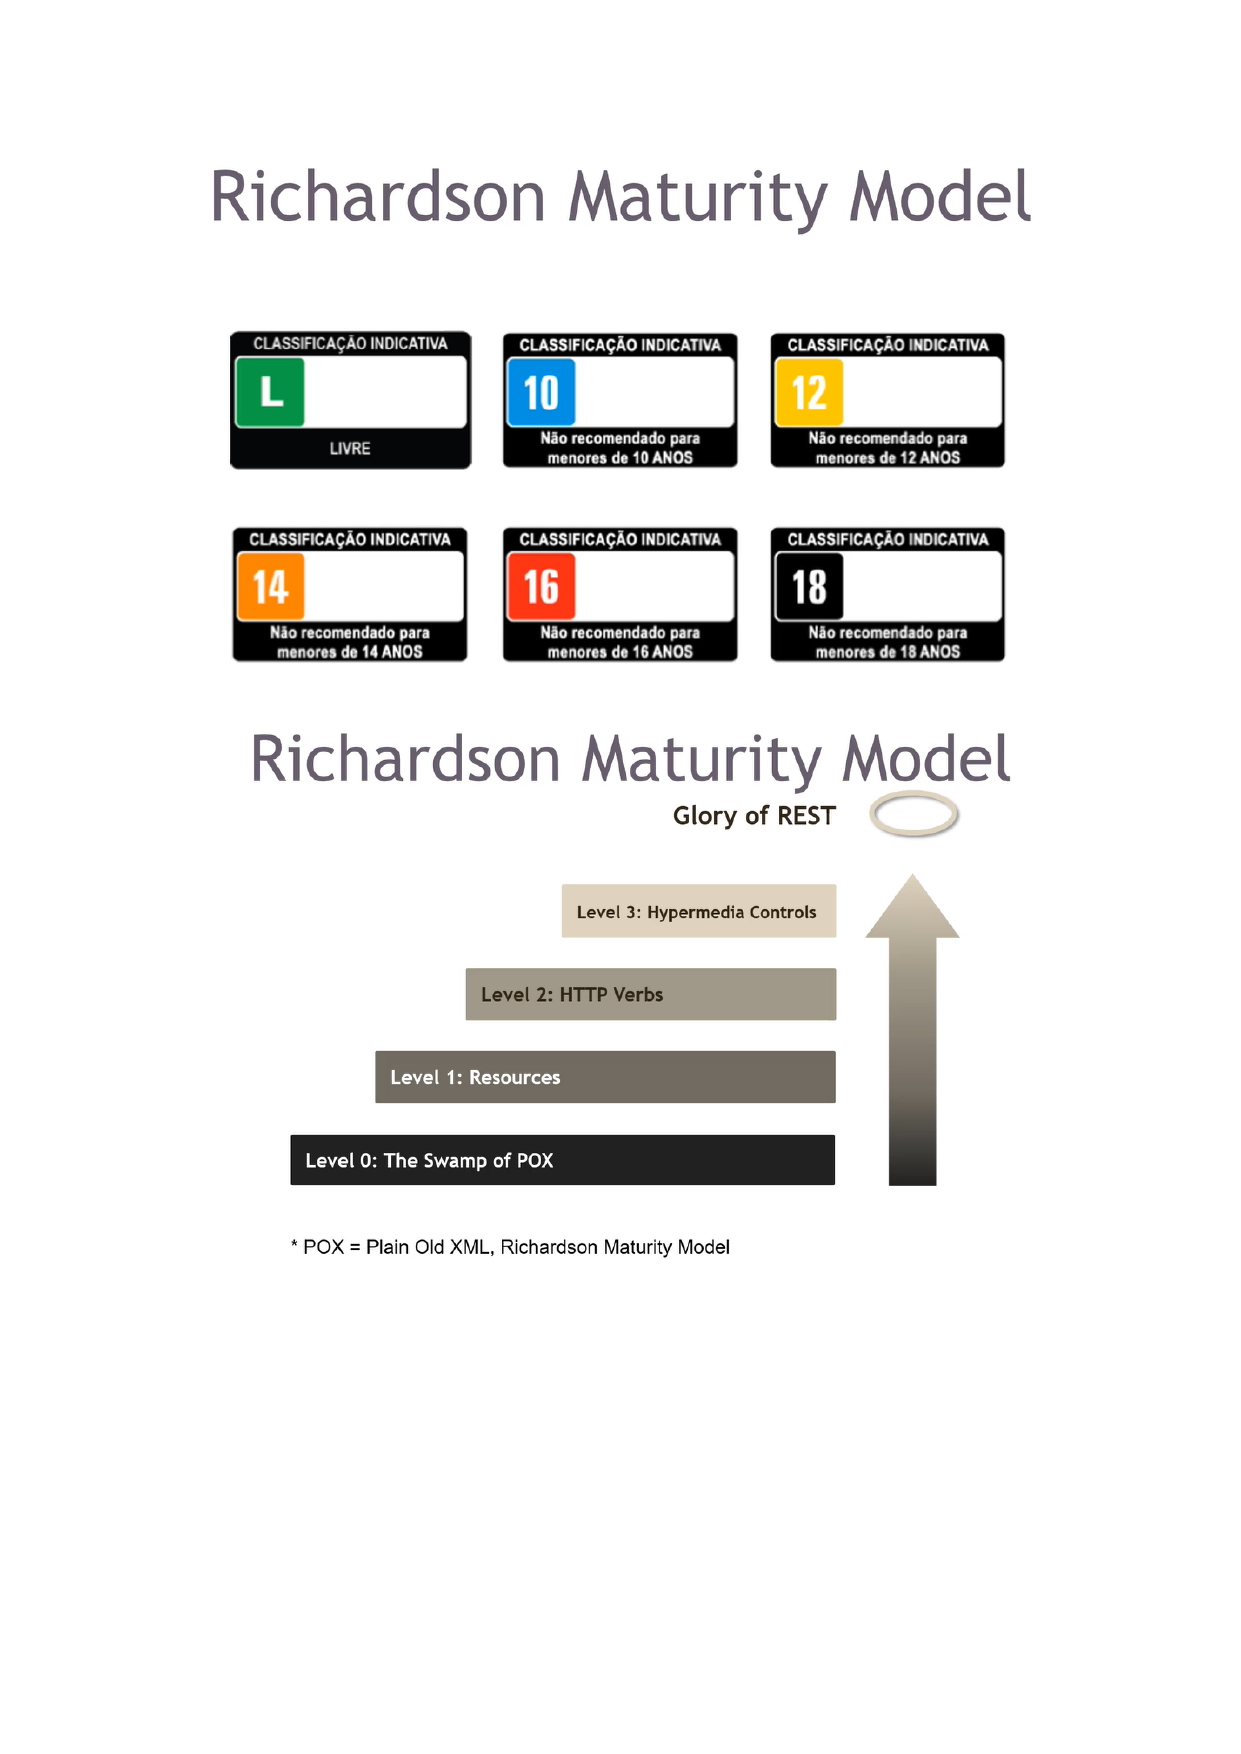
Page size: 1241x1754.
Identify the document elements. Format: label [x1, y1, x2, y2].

picture [177, 710, 1063, 1259]
picture [177, 147, 1063, 692]
